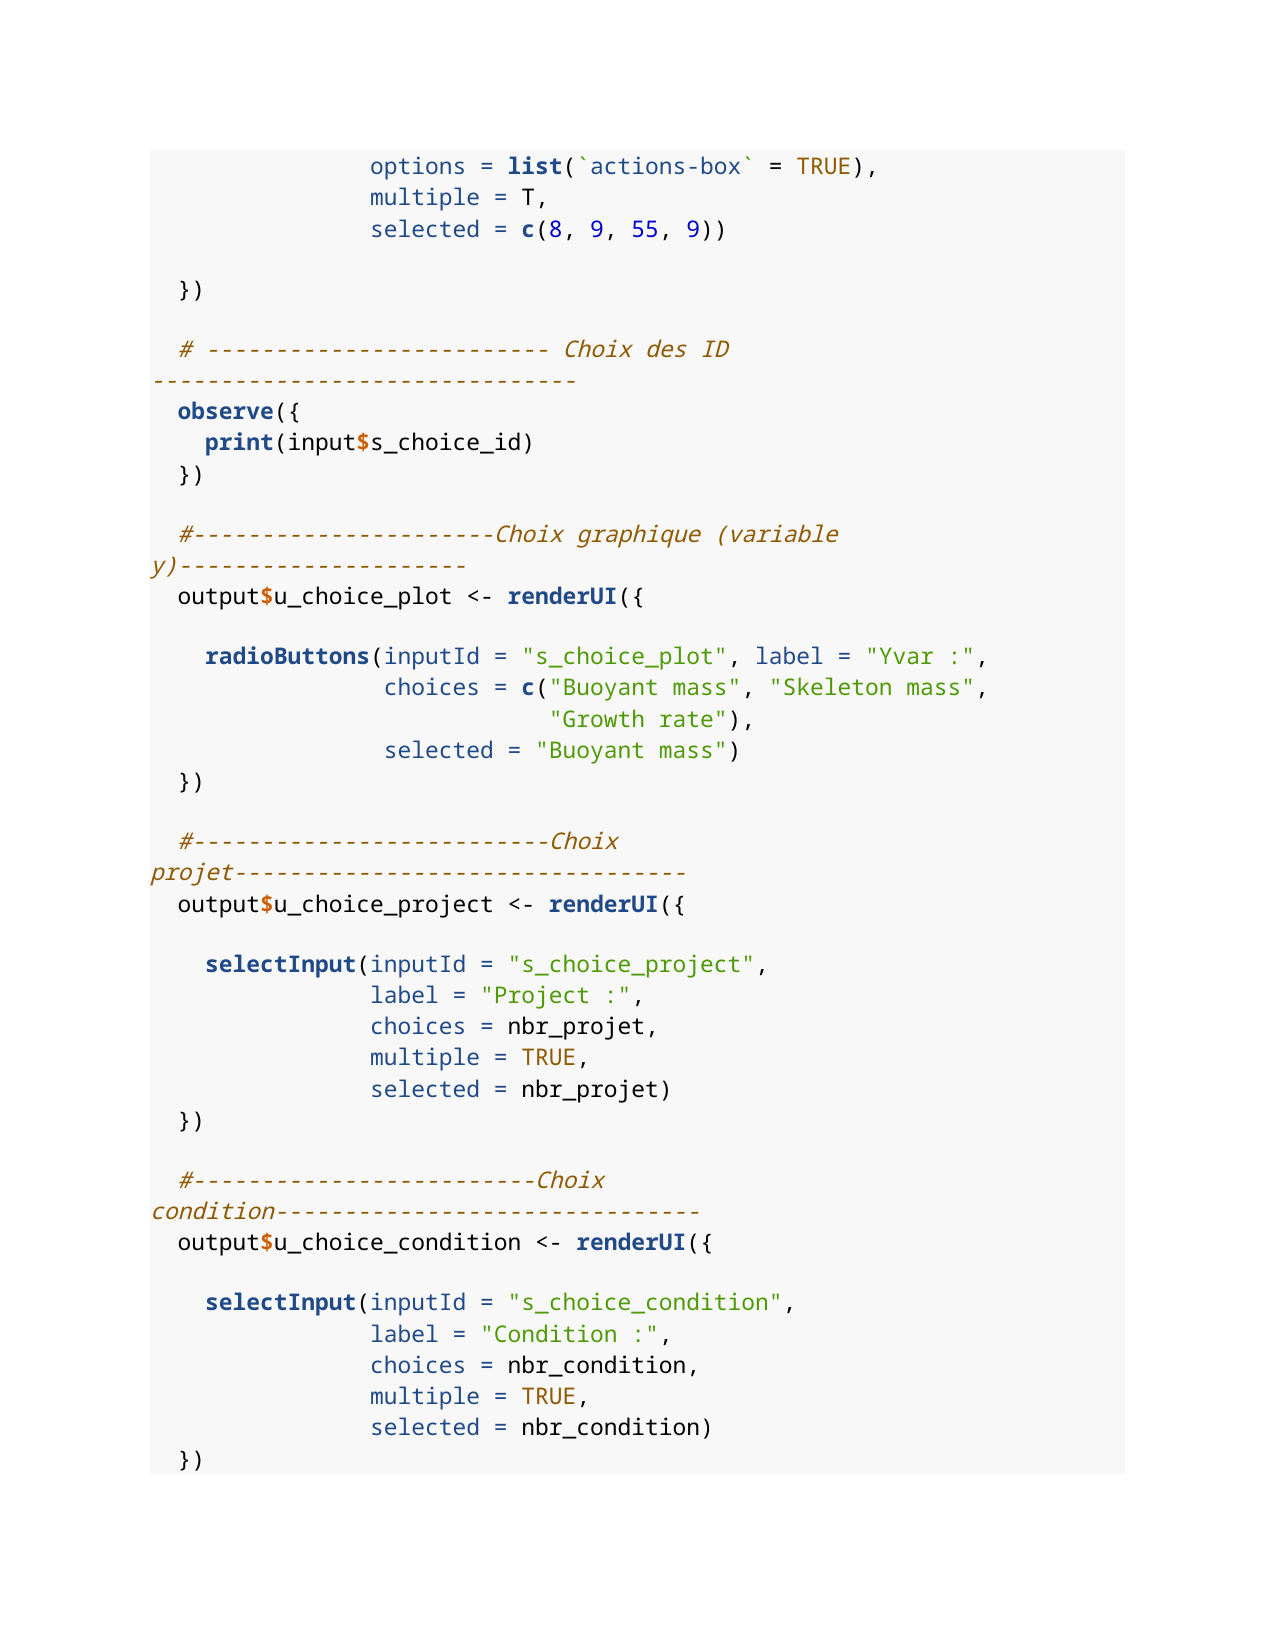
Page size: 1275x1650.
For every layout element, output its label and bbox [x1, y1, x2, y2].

text [150, 150, 1125, 1474]
